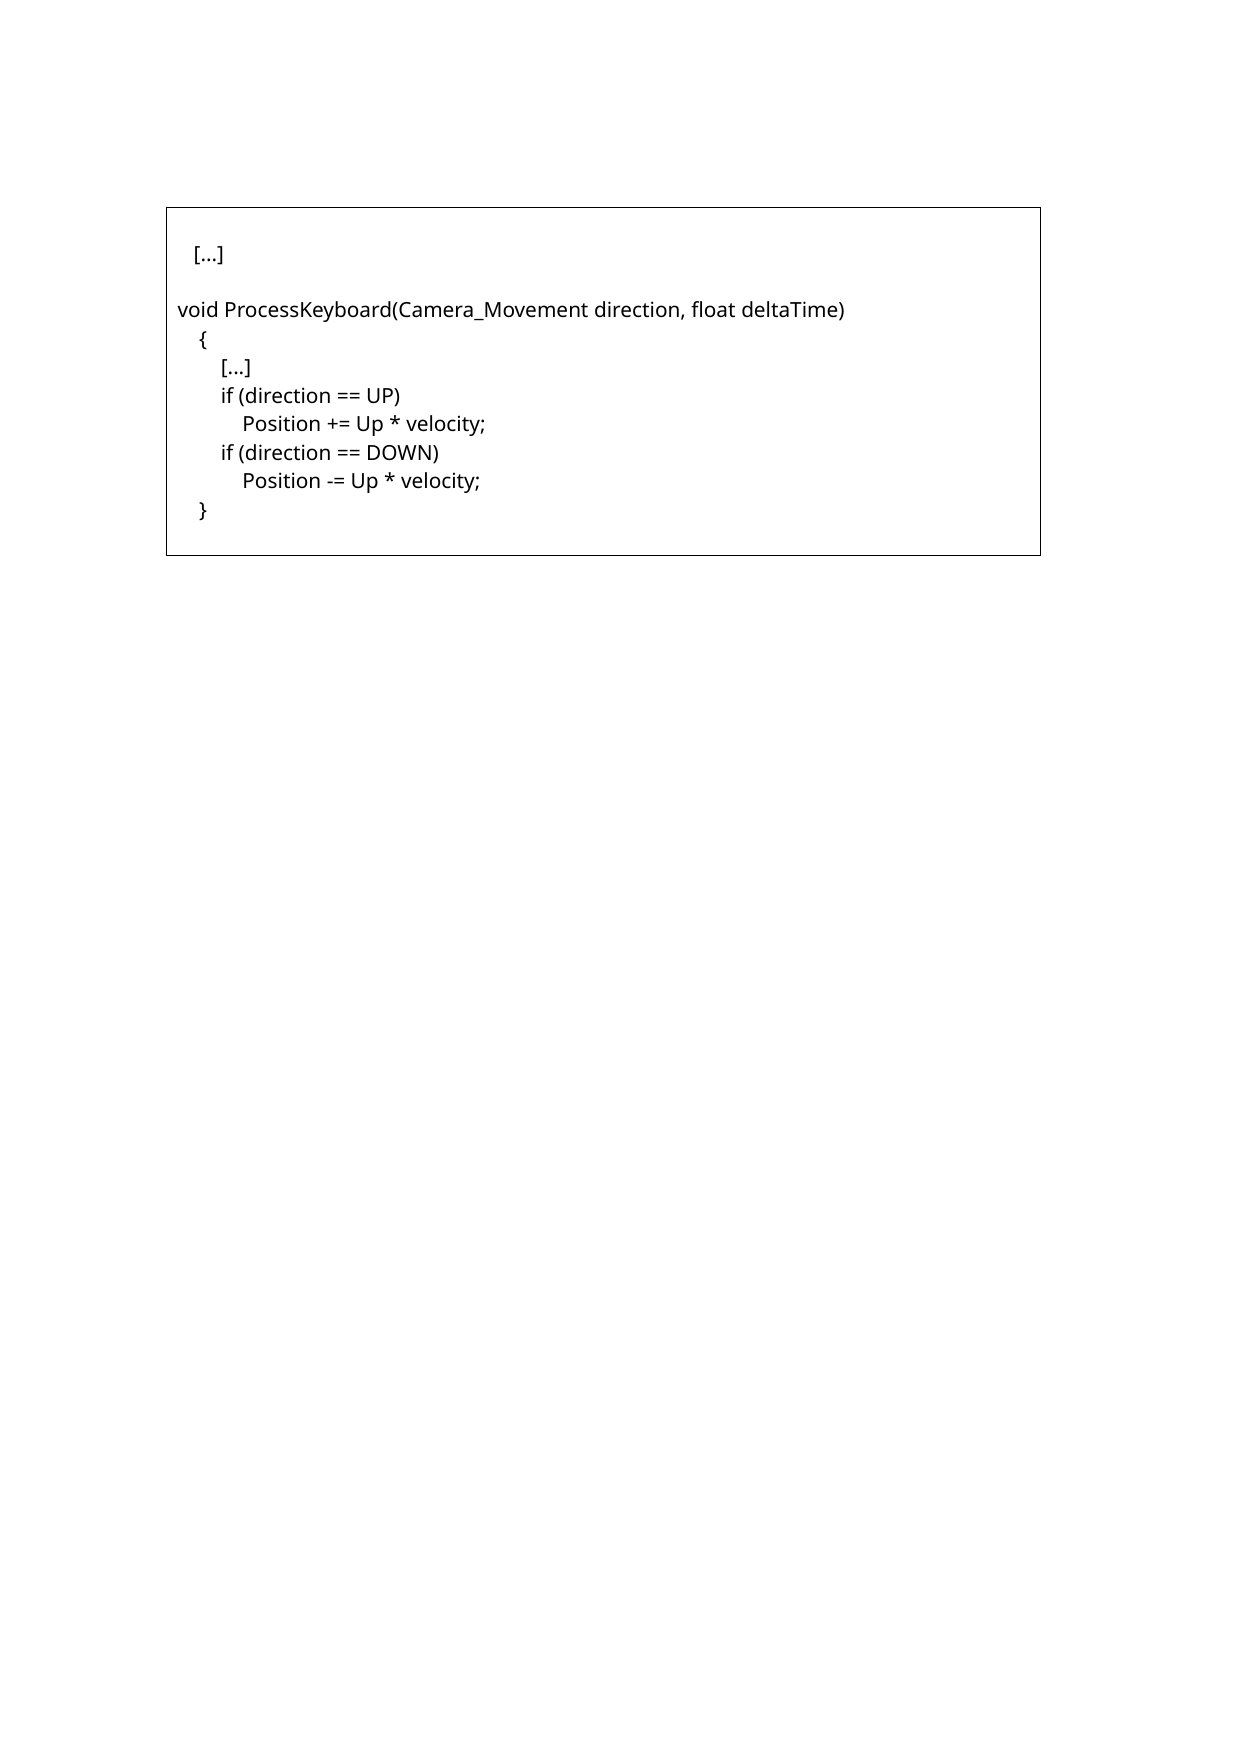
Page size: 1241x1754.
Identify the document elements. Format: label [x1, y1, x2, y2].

table_cell [167, 208, 1040, 554]
